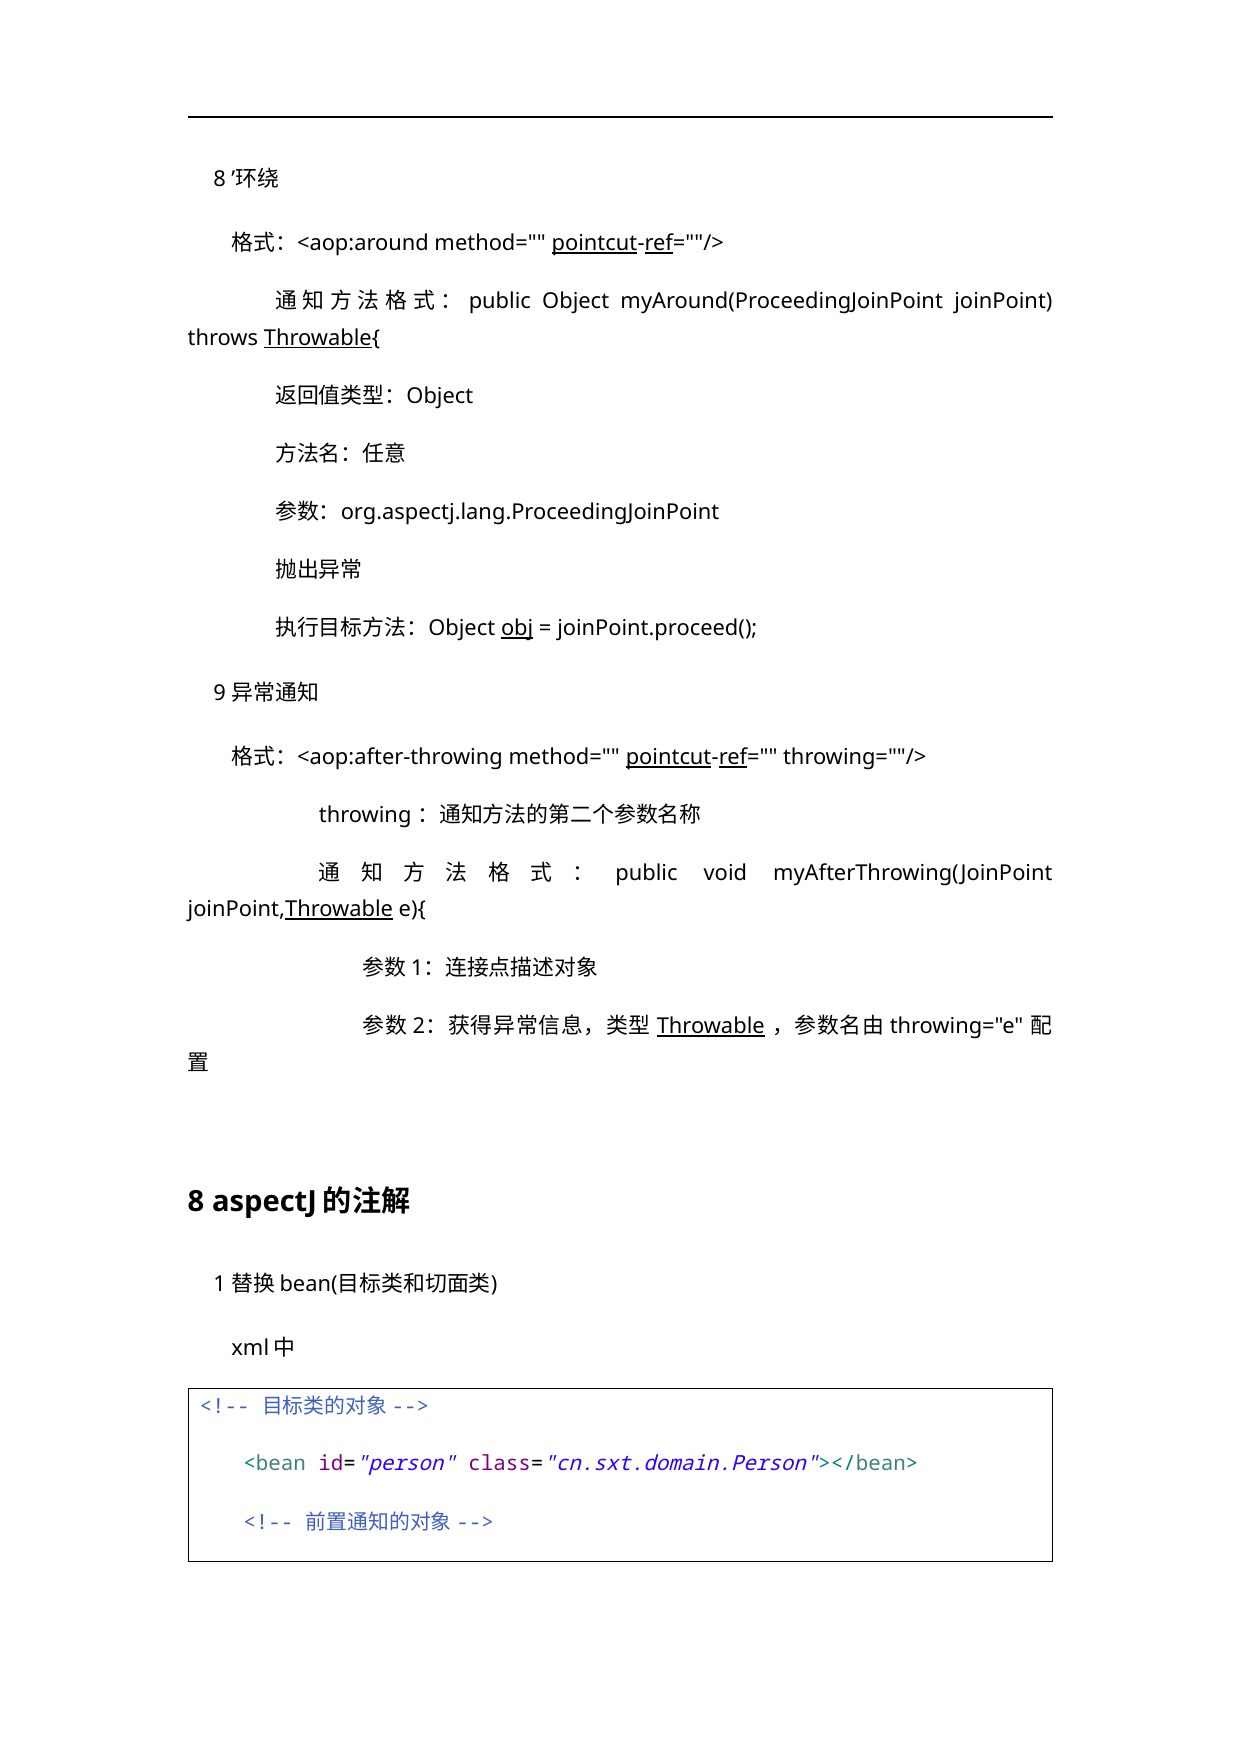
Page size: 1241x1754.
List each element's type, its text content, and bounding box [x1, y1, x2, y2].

text throwing ：通知方法的第二个参数名称 [187, 796, 1053, 829]
subtitle aspectJ的注解 [187, 1167, 1053, 1232]
text 通知方法格式：public Object myAround(ProceedingJoinPoint joinPoint) throws Throwable{ [187, 283, 1053, 353]
text 格式：<aop:after-throwing method="" pointcut-ref="" throwing=""/> [187, 738, 1053, 771]
subtitle 替换bean(目标类和切面类) [187, 1265, 1053, 1298]
text 抛出异常 [187, 552, 1053, 584]
text 方法名：任意 [187, 436, 1053, 468]
text 格式：<aop:around method="" pointcut-ref=""/> [187, 225, 1053, 257]
text 参数1：连接点描述对象 [187, 949, 1053, 982]
text 返回值类型：Object [187, 378, 1053, 410]
text xml中 [187, 1329, 1053, 1362]
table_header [189, 1389, 1052, 1561]
subtitle 异常通知 [187, 674, 1053, 707]
subtitle ’环绕 [187, 161, 1053, 193]
text 通知方法格式：public void myAfterThrowing(JoinPoint joinPoint,Throwable e){ [187, 854, 1053, 924]
text 执行目标方法：Object obj = joinPoint.proceed(); [187, 610, 1053, 642]
text 参数：org.aspectj.lang.ProceedingJoinPoint [187, 494, 1053, 526]
text 参数2：获得异常信息，类型Throwable ，参数名由throwing="e" 配置 [187, 1007, 1053, 1077]
